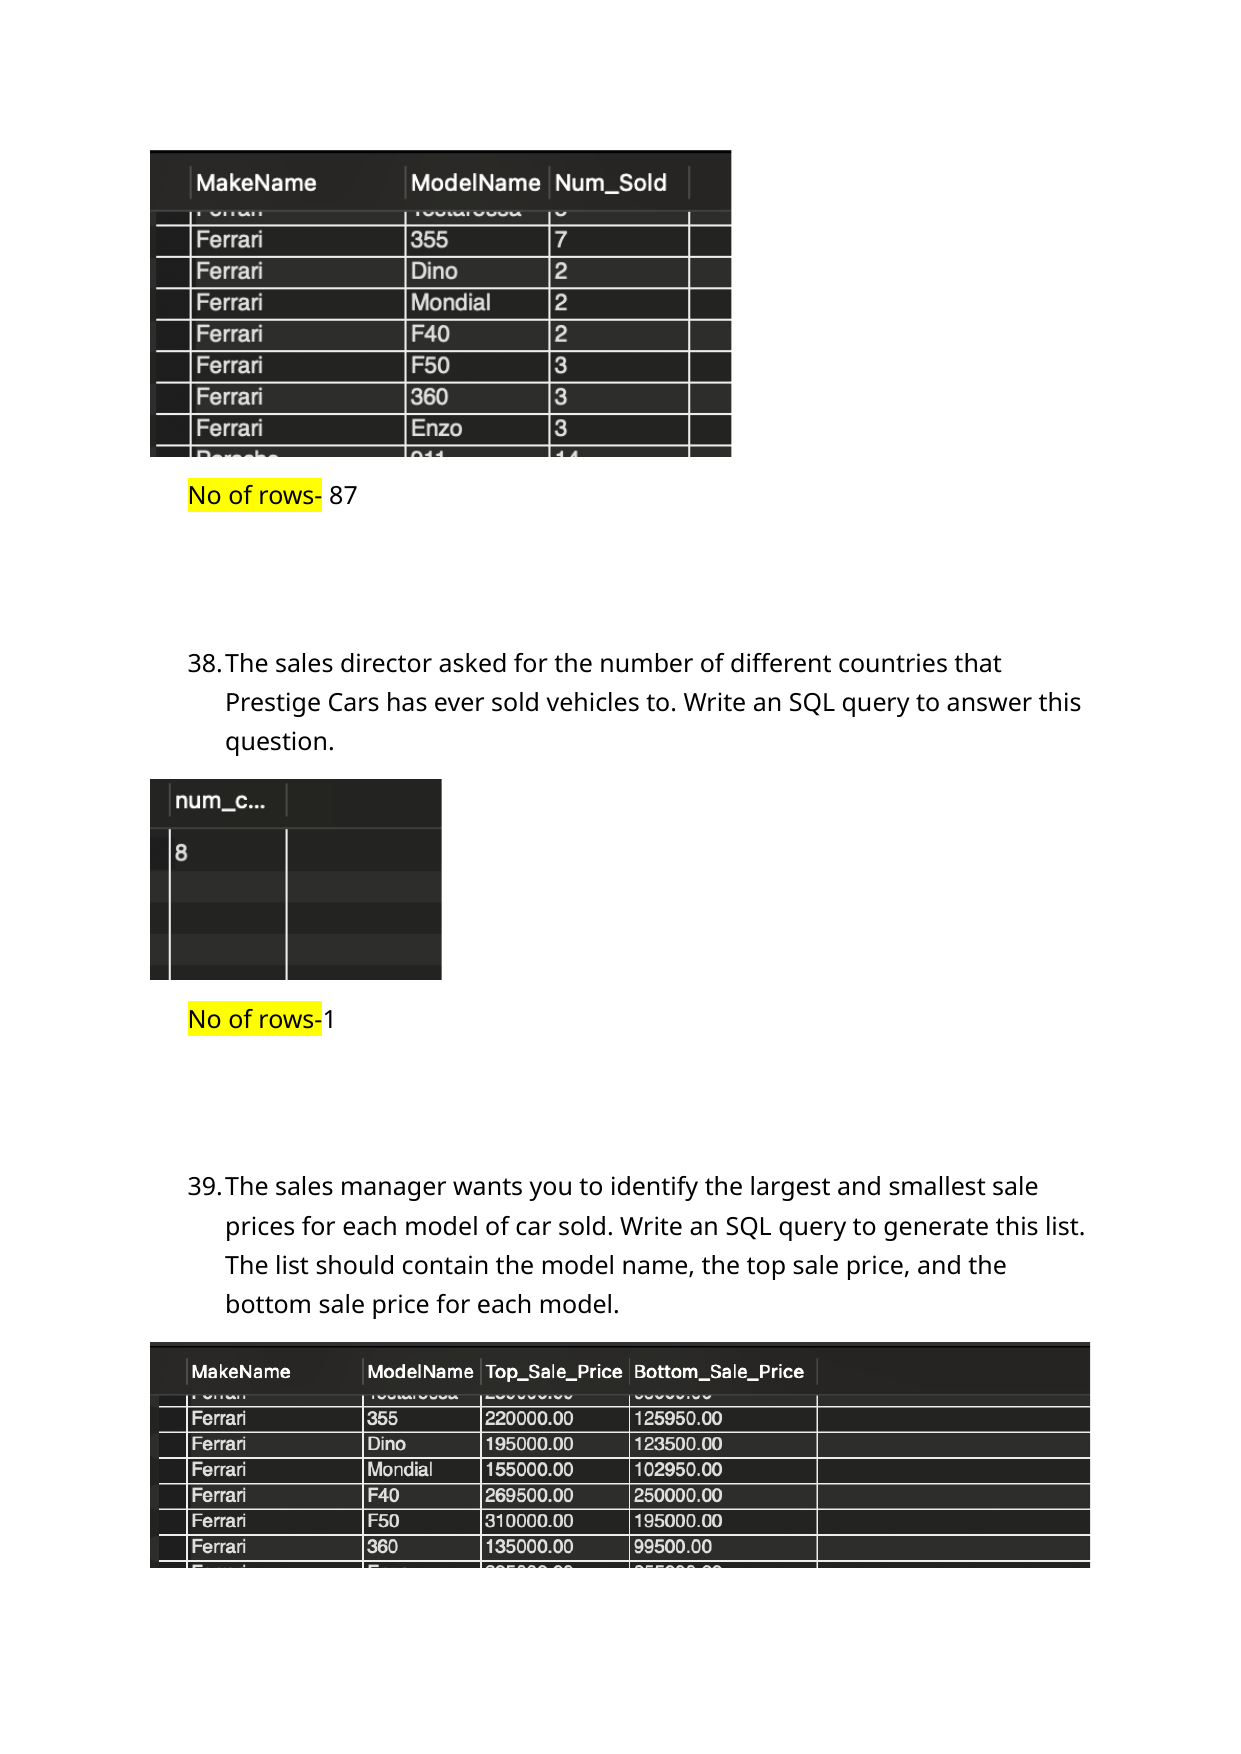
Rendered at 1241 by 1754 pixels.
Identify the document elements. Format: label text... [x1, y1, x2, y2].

text No of rows-1 [322, 1001, 1090, 1036]
picture [150, 779, 442, 980]
picture [150, 1342, 1091, 1568]
picture [150, 150, 732, 457]
list The sales manager wants you to identify the largest and smallest sale prices for each model of car sold. Write an SQL query to generate this list. The list should contain the model name, the top sale price, and the bottom sale price for each model. [187, 1169, 1090, 1321]
text No of rows- 87 [322, 478, 1090, 512]
list The sales director asked for the number of different countries that Prestige Cars has ever sold vehicles to. Write an SQL query to answer this question. [187, 646, 1090, 758]
